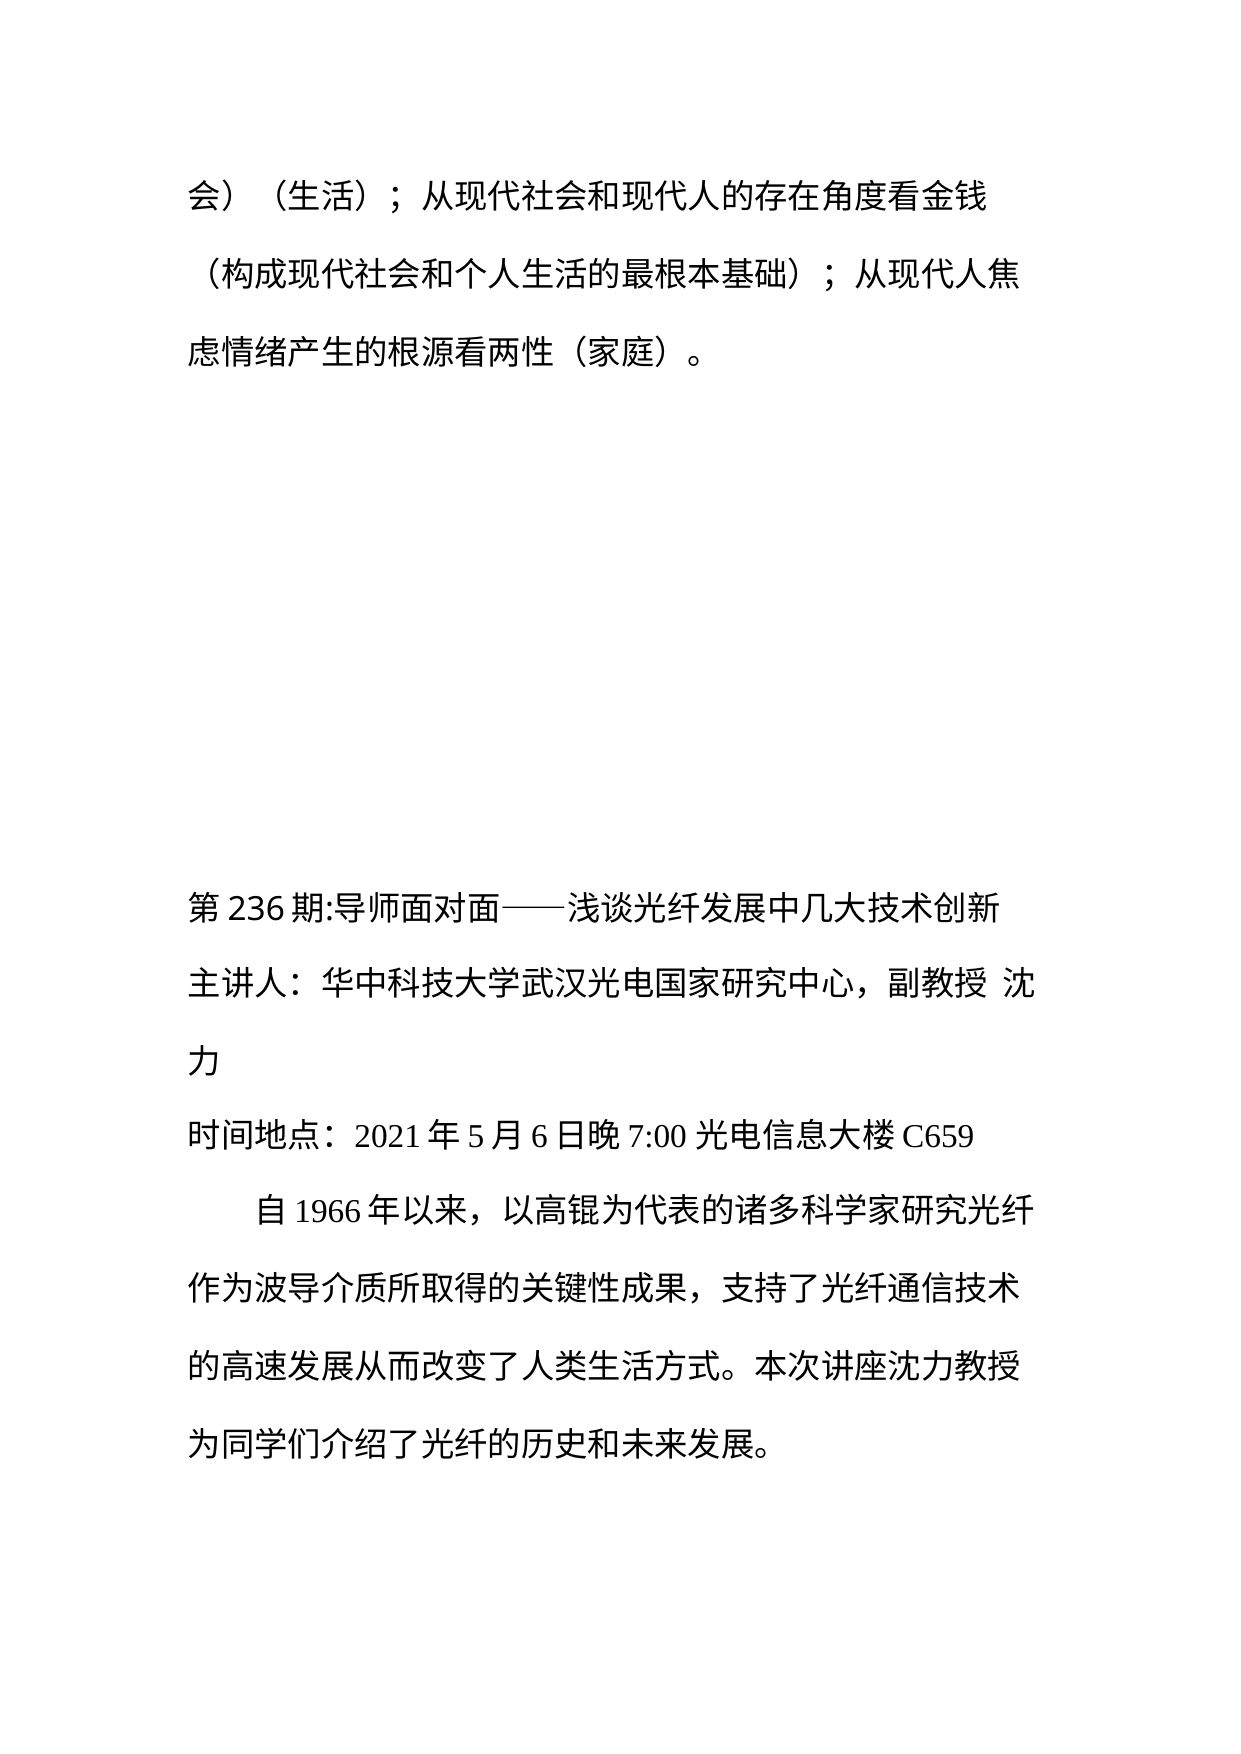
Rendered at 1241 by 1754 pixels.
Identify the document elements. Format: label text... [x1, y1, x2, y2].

text 主讲人：华中科技大学武汉光电国家研究中心，副教授 沈力 [187, 948, 1053, 1091]
text 第236期:导师面对面——浅谈光纤发展中几大技术创新 [187, 874, 1053, 939]
text 自1966年以来，以高锟为代表的诸多科学家研究光纤作为波导介质所取得的关键性成果，支持了光纤通信技术的高速发展从而改变了人类生活方式。本次讲座沈力教授为同学们介绍了光纤的历史和未来发展。 [187, 1175, 1053, 1474]
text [187, 162, 1053, 383]
text 时间地点：2021年5月6日晚7:00 光电信息大楼C659 [187, 1101, 1053, 1166]
